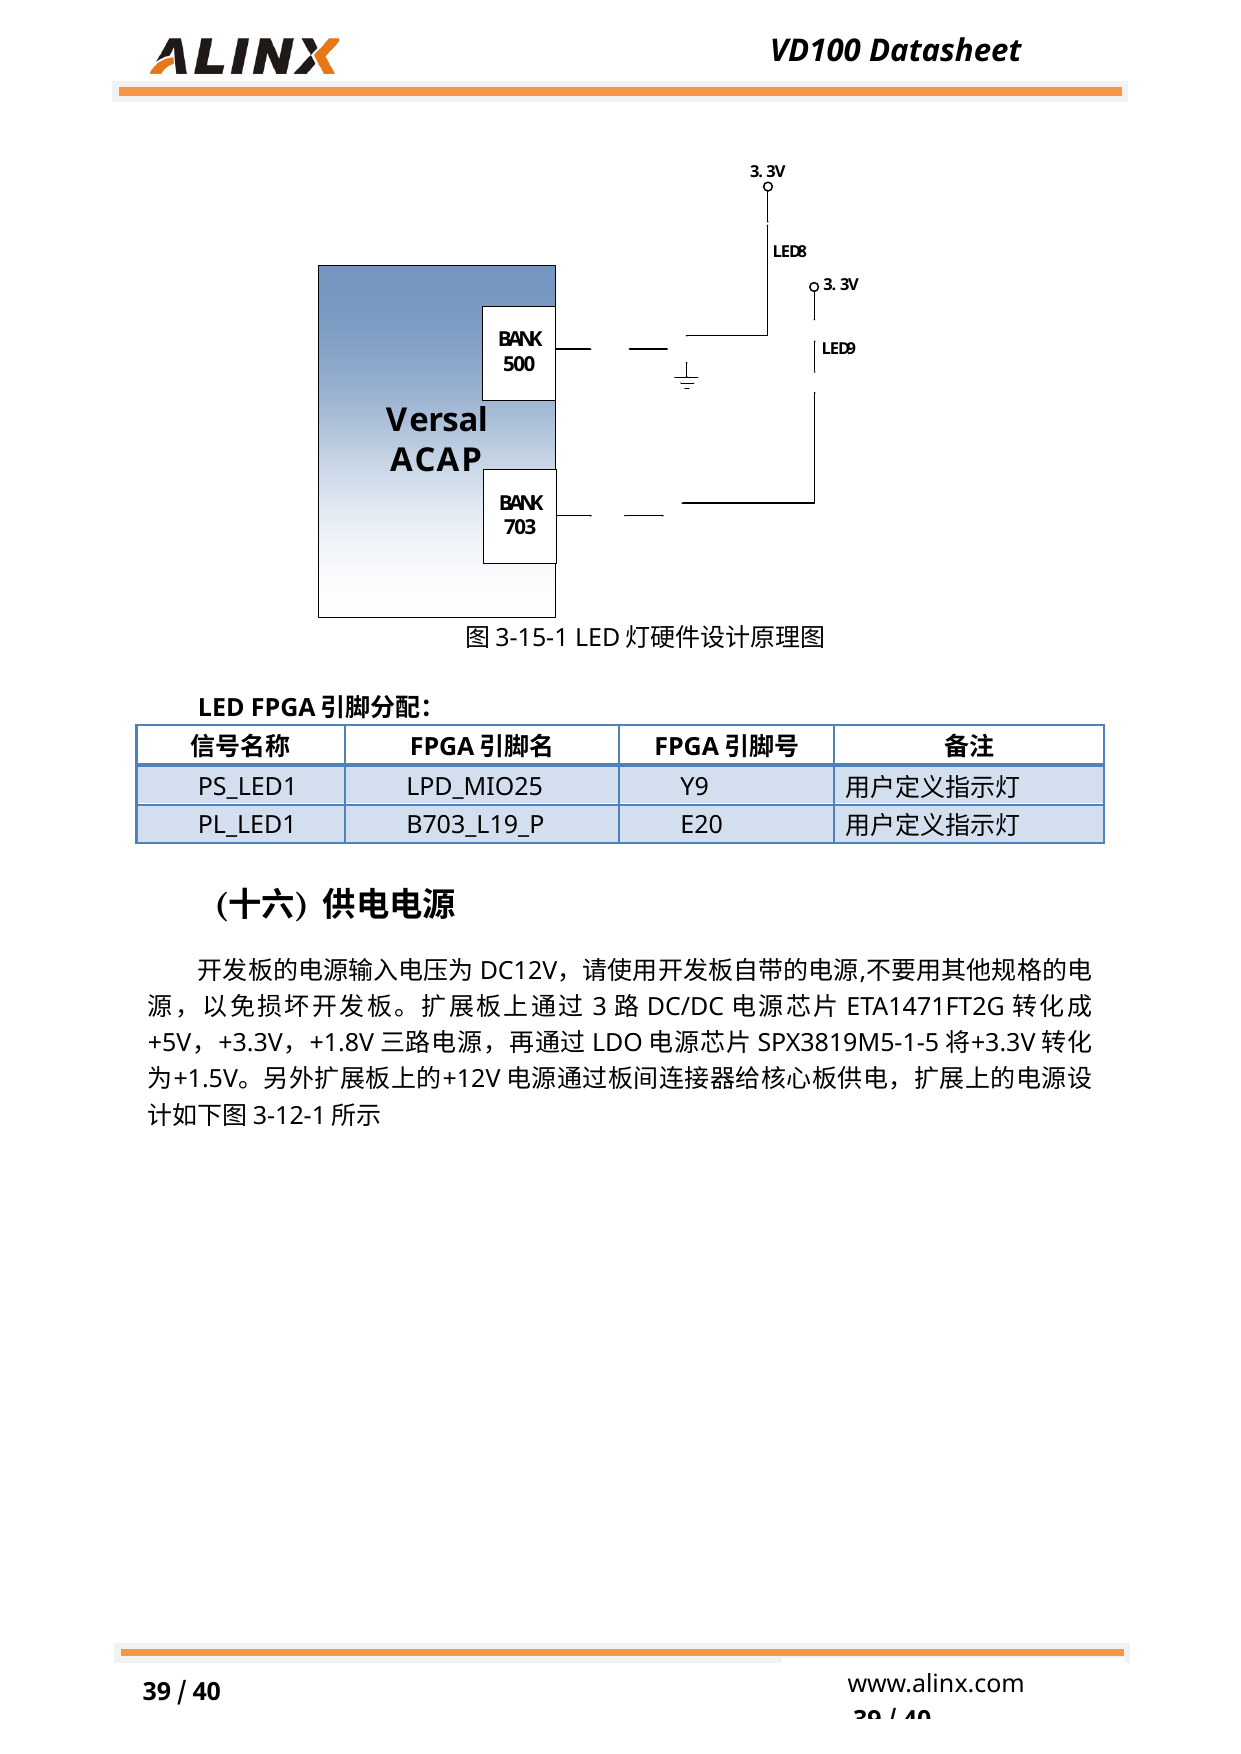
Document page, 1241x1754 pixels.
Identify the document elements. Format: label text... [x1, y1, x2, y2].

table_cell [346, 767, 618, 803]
picture [148, 34, 339, 80]
text 图3-15-1 LED灯硬件设计原理图 [148, 618, 1093, 654]
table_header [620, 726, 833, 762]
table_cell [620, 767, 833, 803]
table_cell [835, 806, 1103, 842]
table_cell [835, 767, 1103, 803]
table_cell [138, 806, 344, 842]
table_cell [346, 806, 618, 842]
text LED FPGA引脚分配： [148, 688, 1093, 724]
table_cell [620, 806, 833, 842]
subtitle 供电电源 [214, 878, 1093, 926]
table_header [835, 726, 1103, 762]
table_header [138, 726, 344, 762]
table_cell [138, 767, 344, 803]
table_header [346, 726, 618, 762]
text 开发板的电源输入电压为DC12V，请使用开发板自带的电源,不要用其他规格的电源，以免损坏开发板。扩展板上通过3路DC/DC电源芯片ETA1471FT2G转化成+5V，+3.3V，+1.8V三路电源，再通过LDO电源芯片SPX3819M5-1-5将+3.3V转化为+1.5V。另外扩展板上的+12V电源通过板间连接器给核心板供电，扩展上的电源设计如下图3-12-1所示 [148, 950, 1093, 1131]
